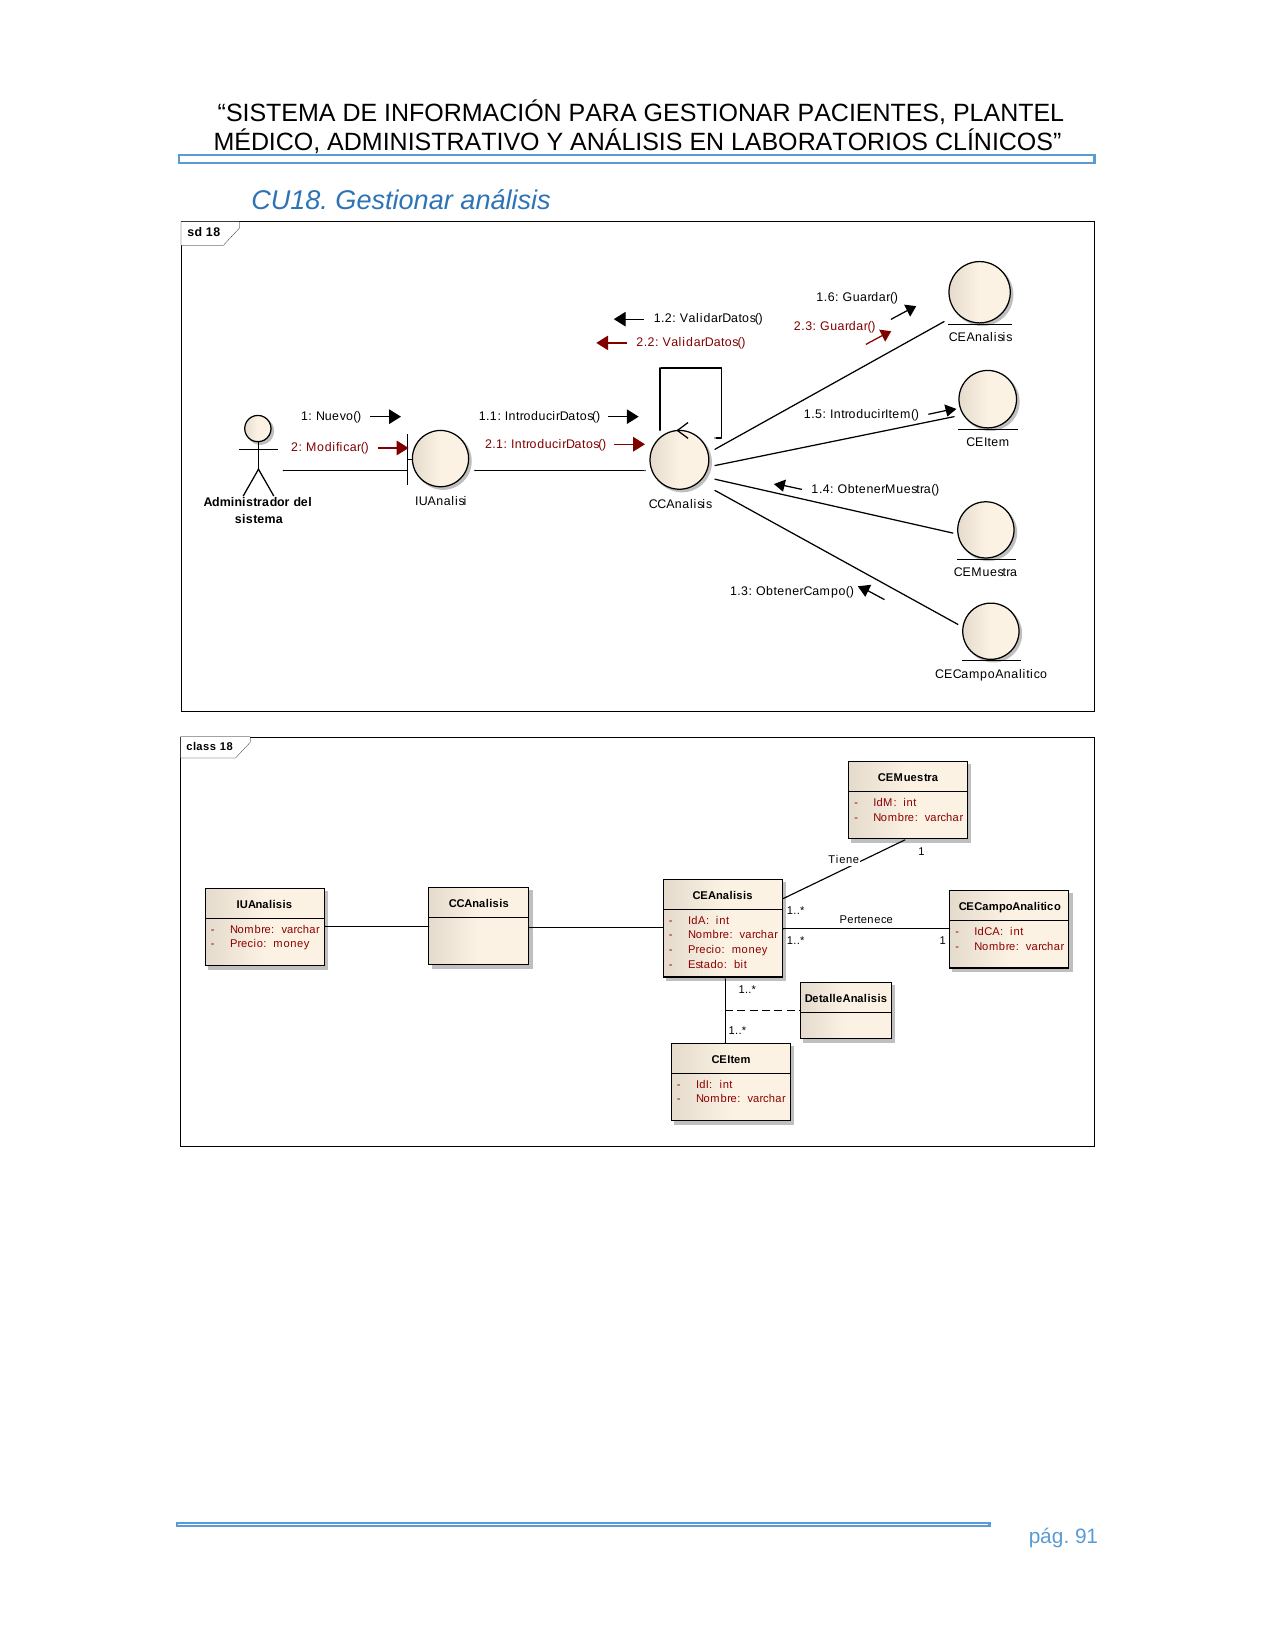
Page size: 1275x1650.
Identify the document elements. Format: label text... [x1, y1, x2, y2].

subtitle CU18. Gestionar análisis [251, 184, 1098, 215]
